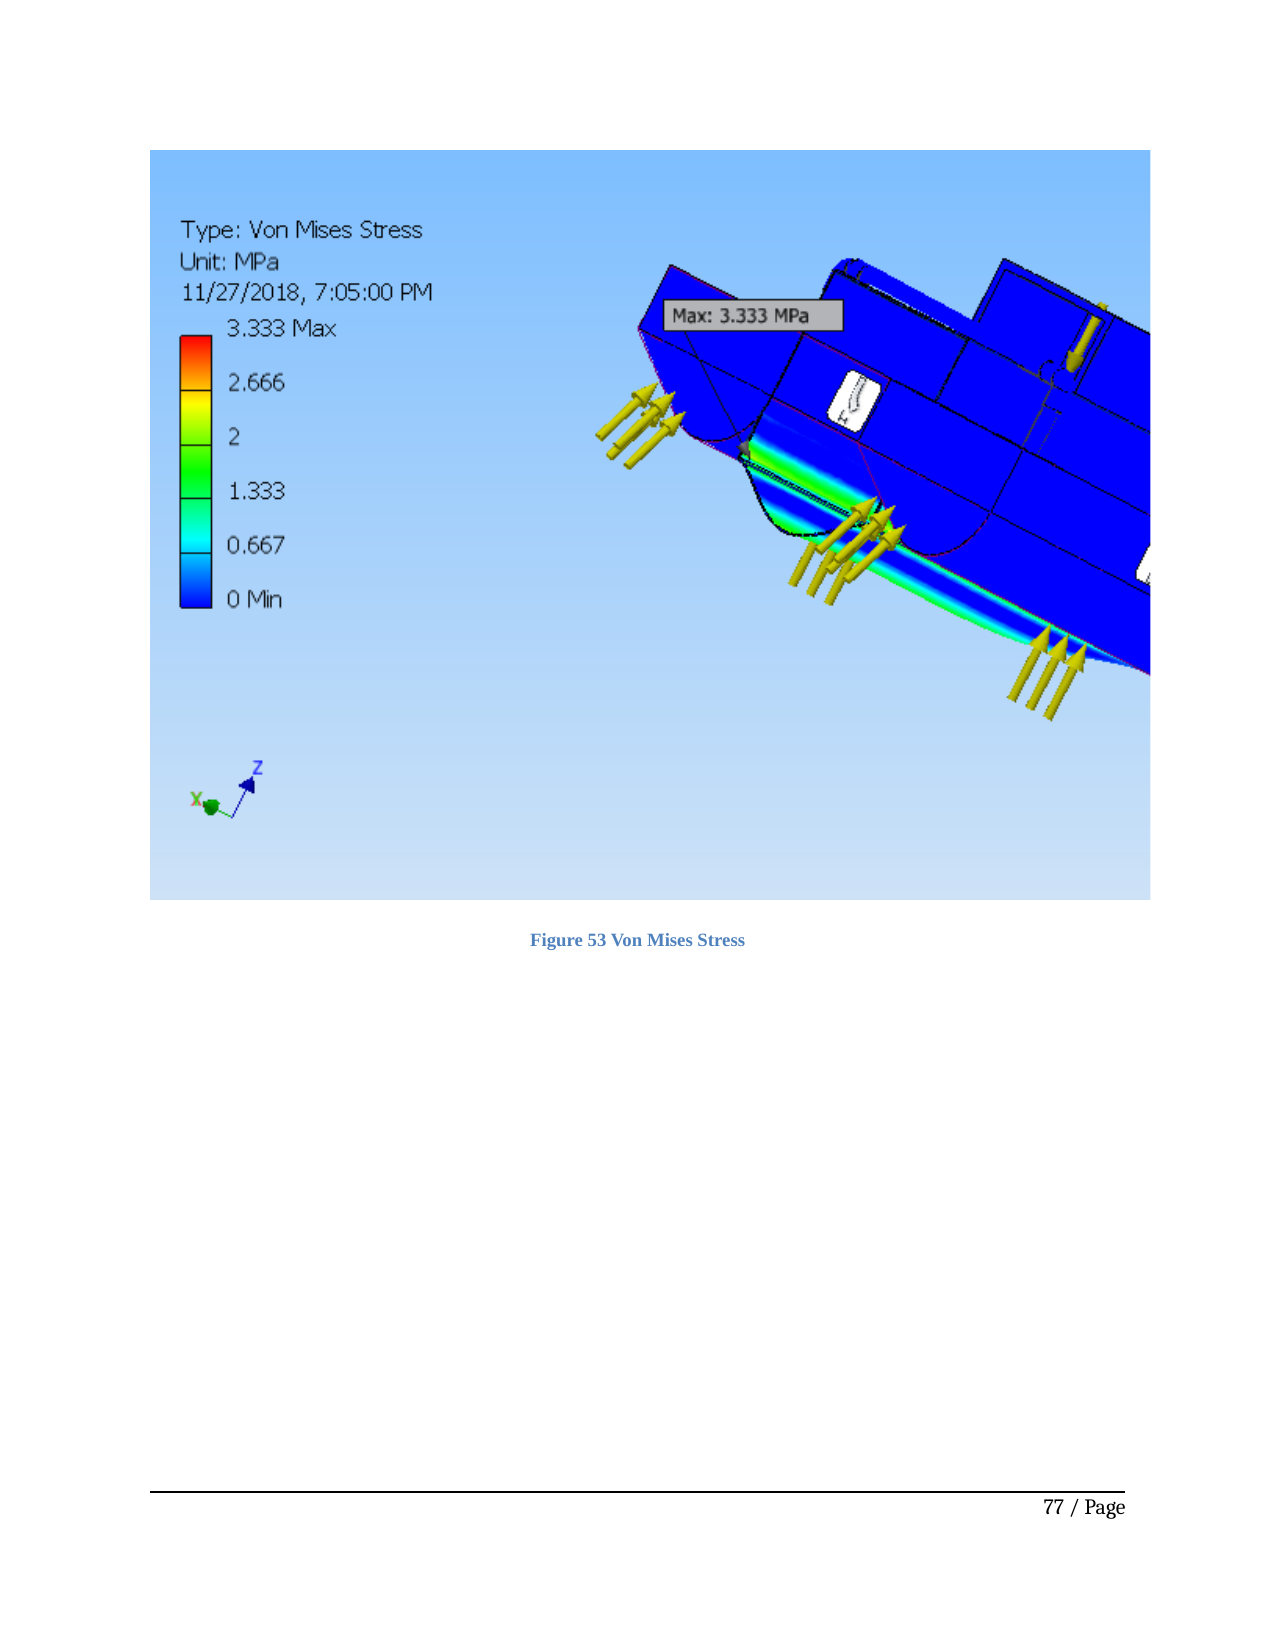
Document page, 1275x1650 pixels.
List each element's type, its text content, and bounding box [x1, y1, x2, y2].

picture [150, 150, 1151, 900]
